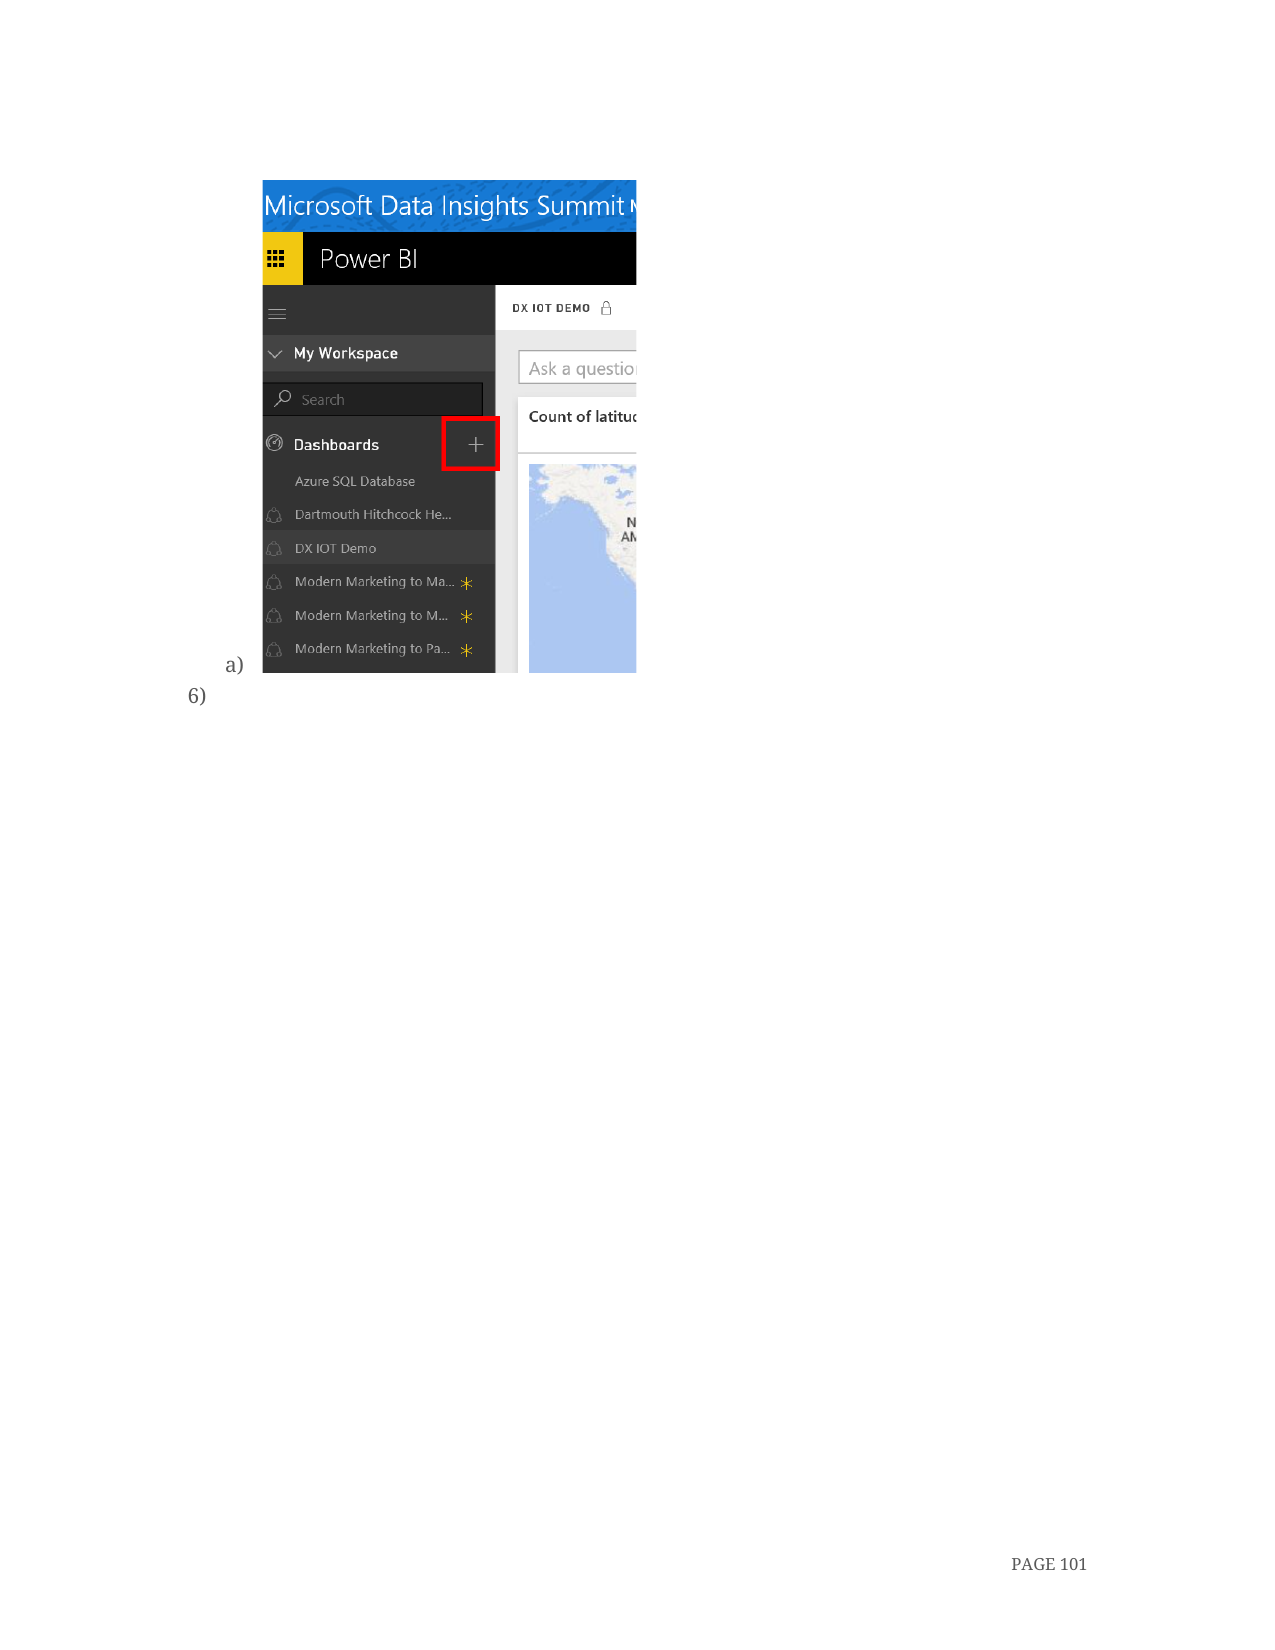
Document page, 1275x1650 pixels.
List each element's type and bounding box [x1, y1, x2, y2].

picture [262, 180, 637, 673]
